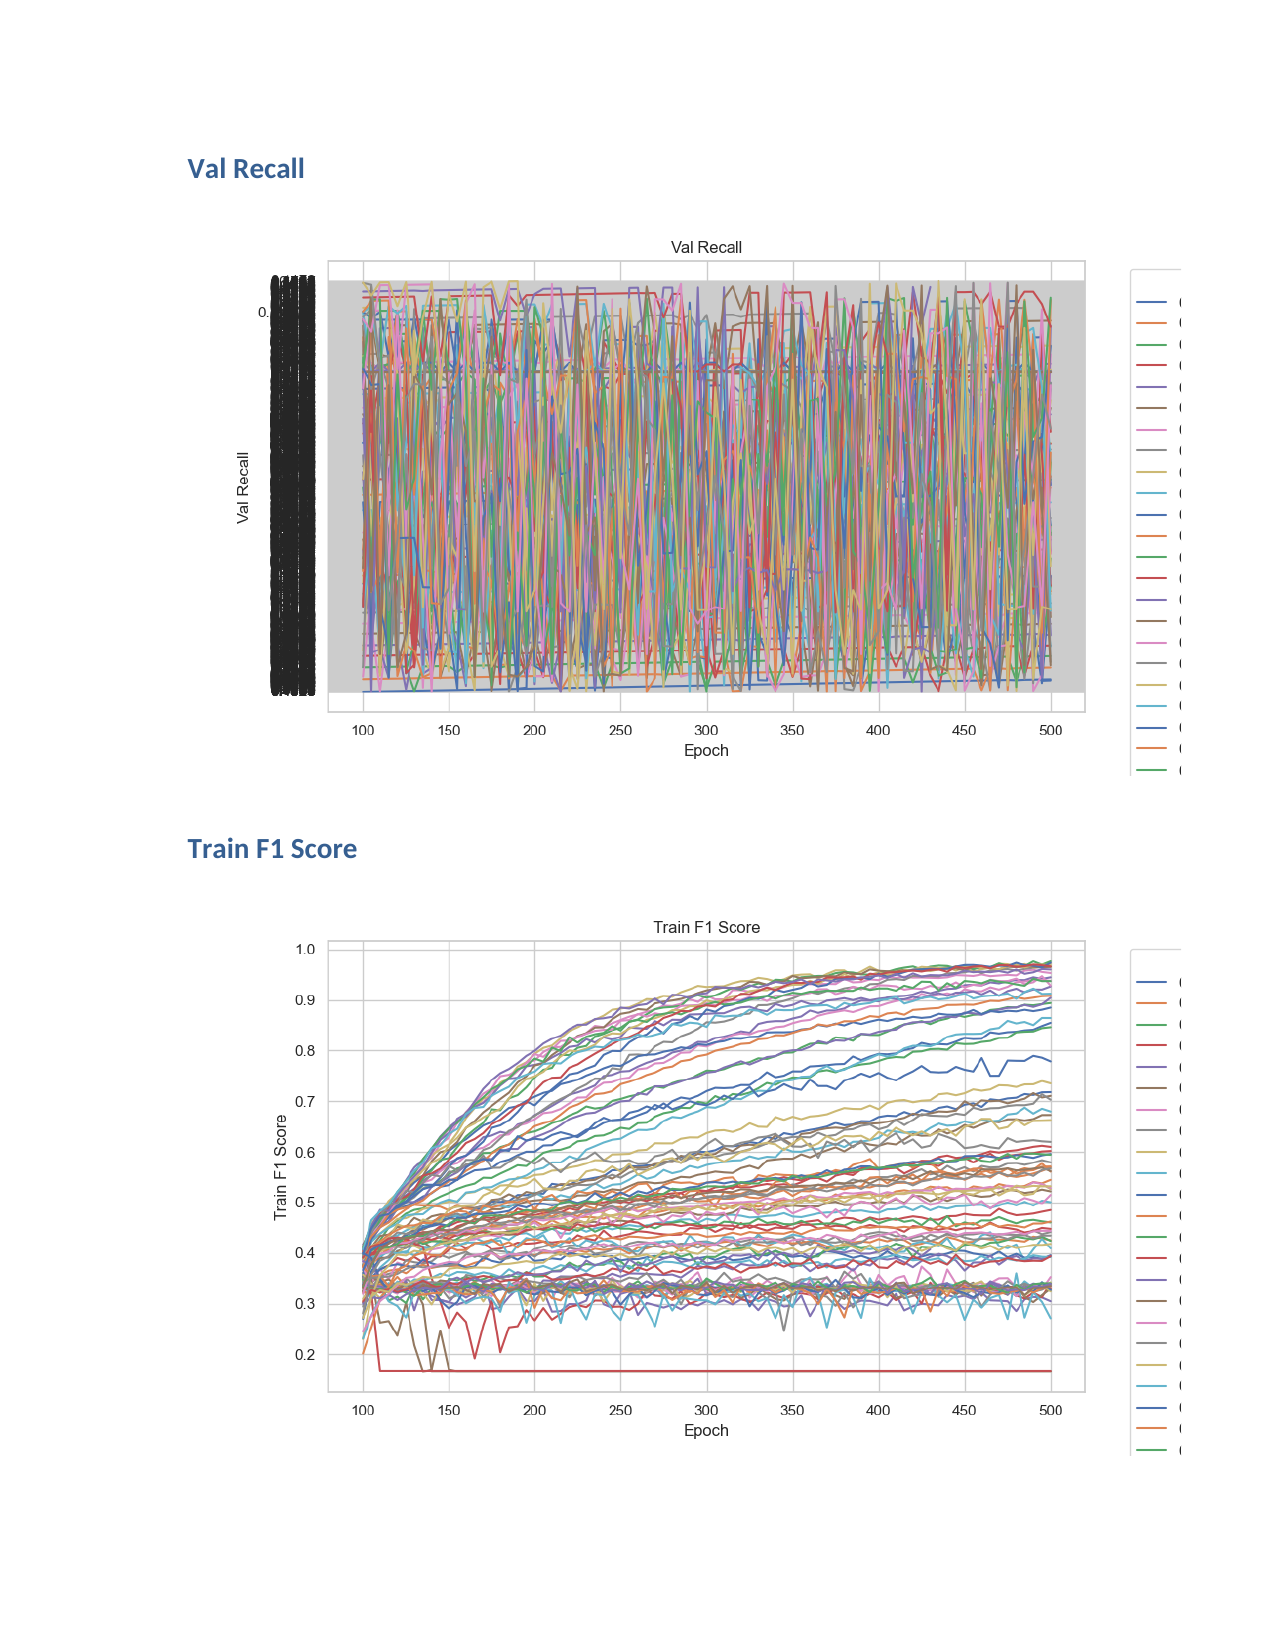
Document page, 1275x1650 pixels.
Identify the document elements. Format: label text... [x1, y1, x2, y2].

picture [206, 191, 1182, 776]
subtitle Val Recall [187, 150, 1087, 186]
subtitle Train F1 Score [187, 830, 1087, 865]
picture [206, 870, 1182, 1456]
